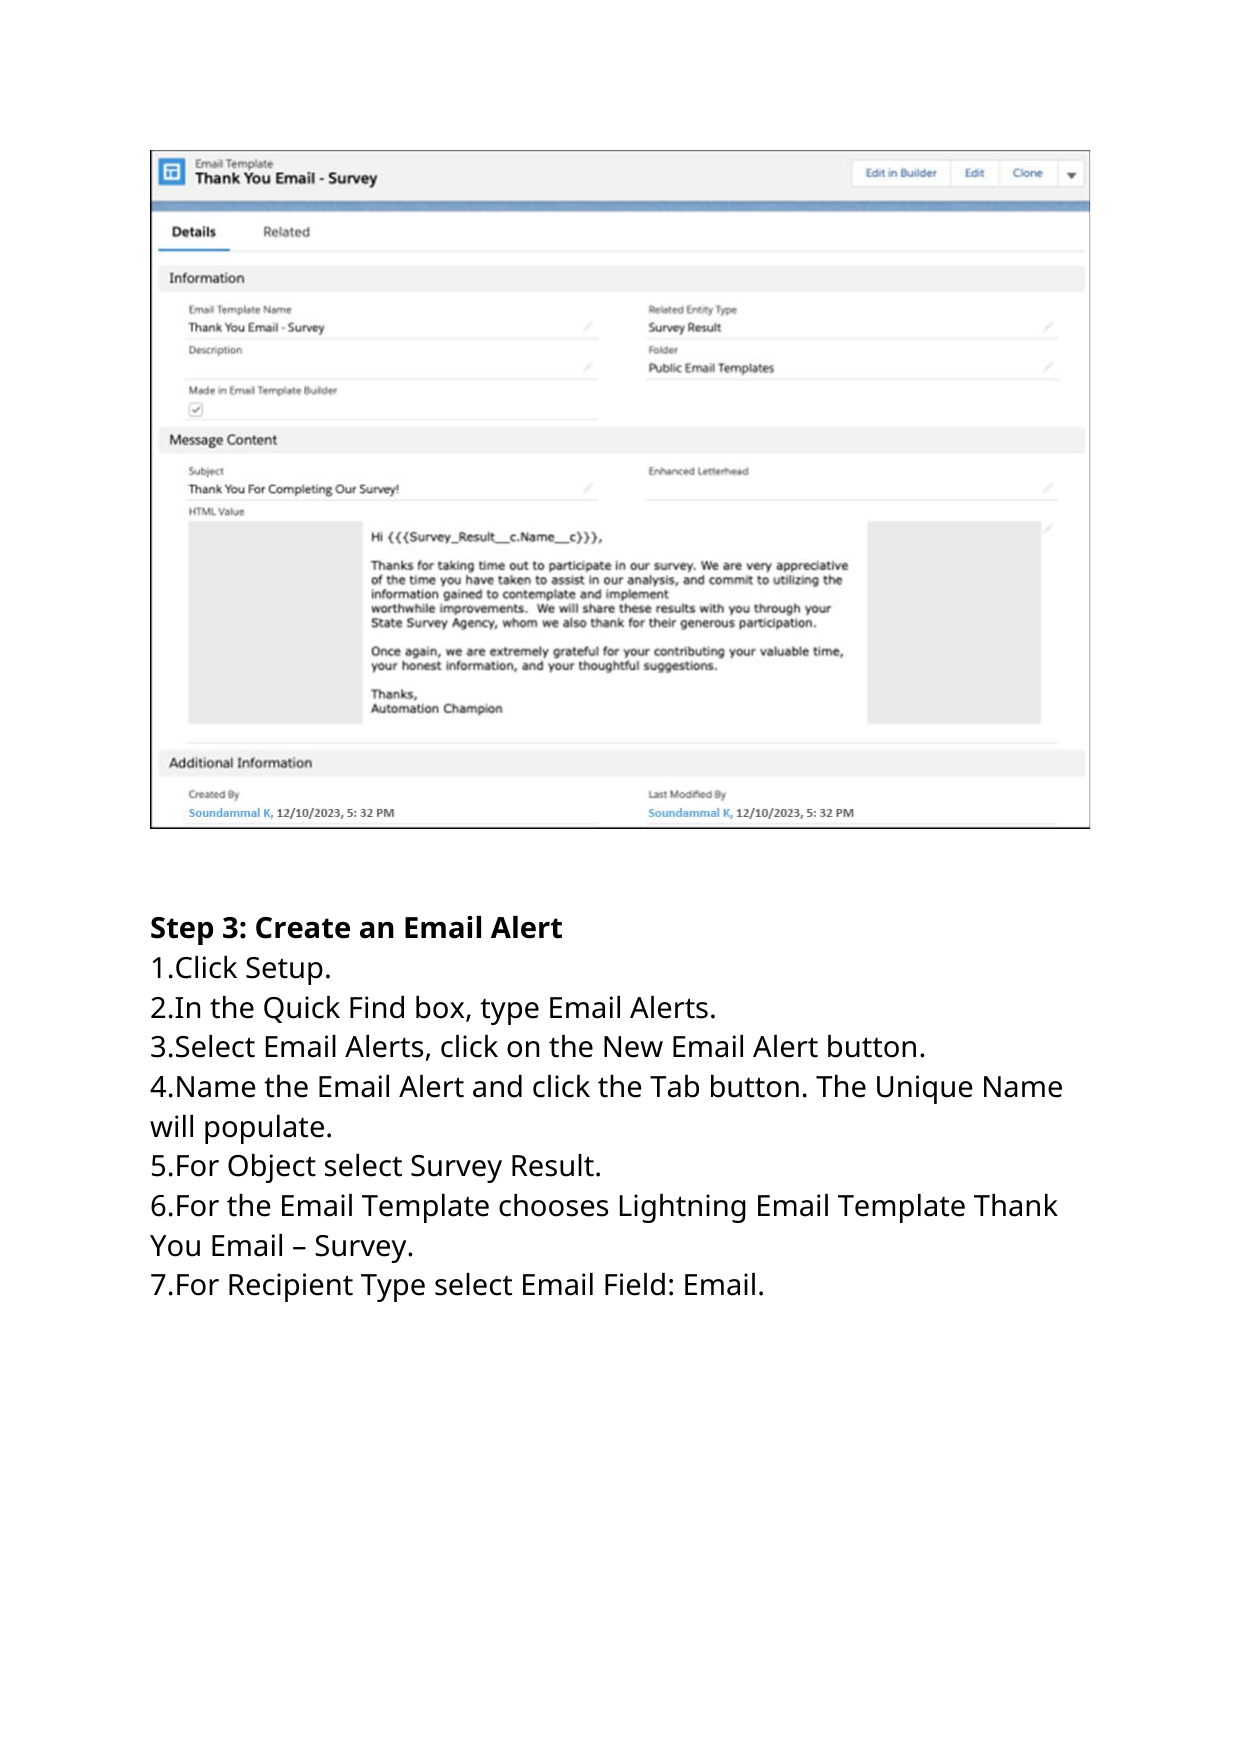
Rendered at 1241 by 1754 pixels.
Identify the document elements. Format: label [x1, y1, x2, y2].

text [150, 829, 1090, 1304]
picture [150, 150, 1091, 829]
